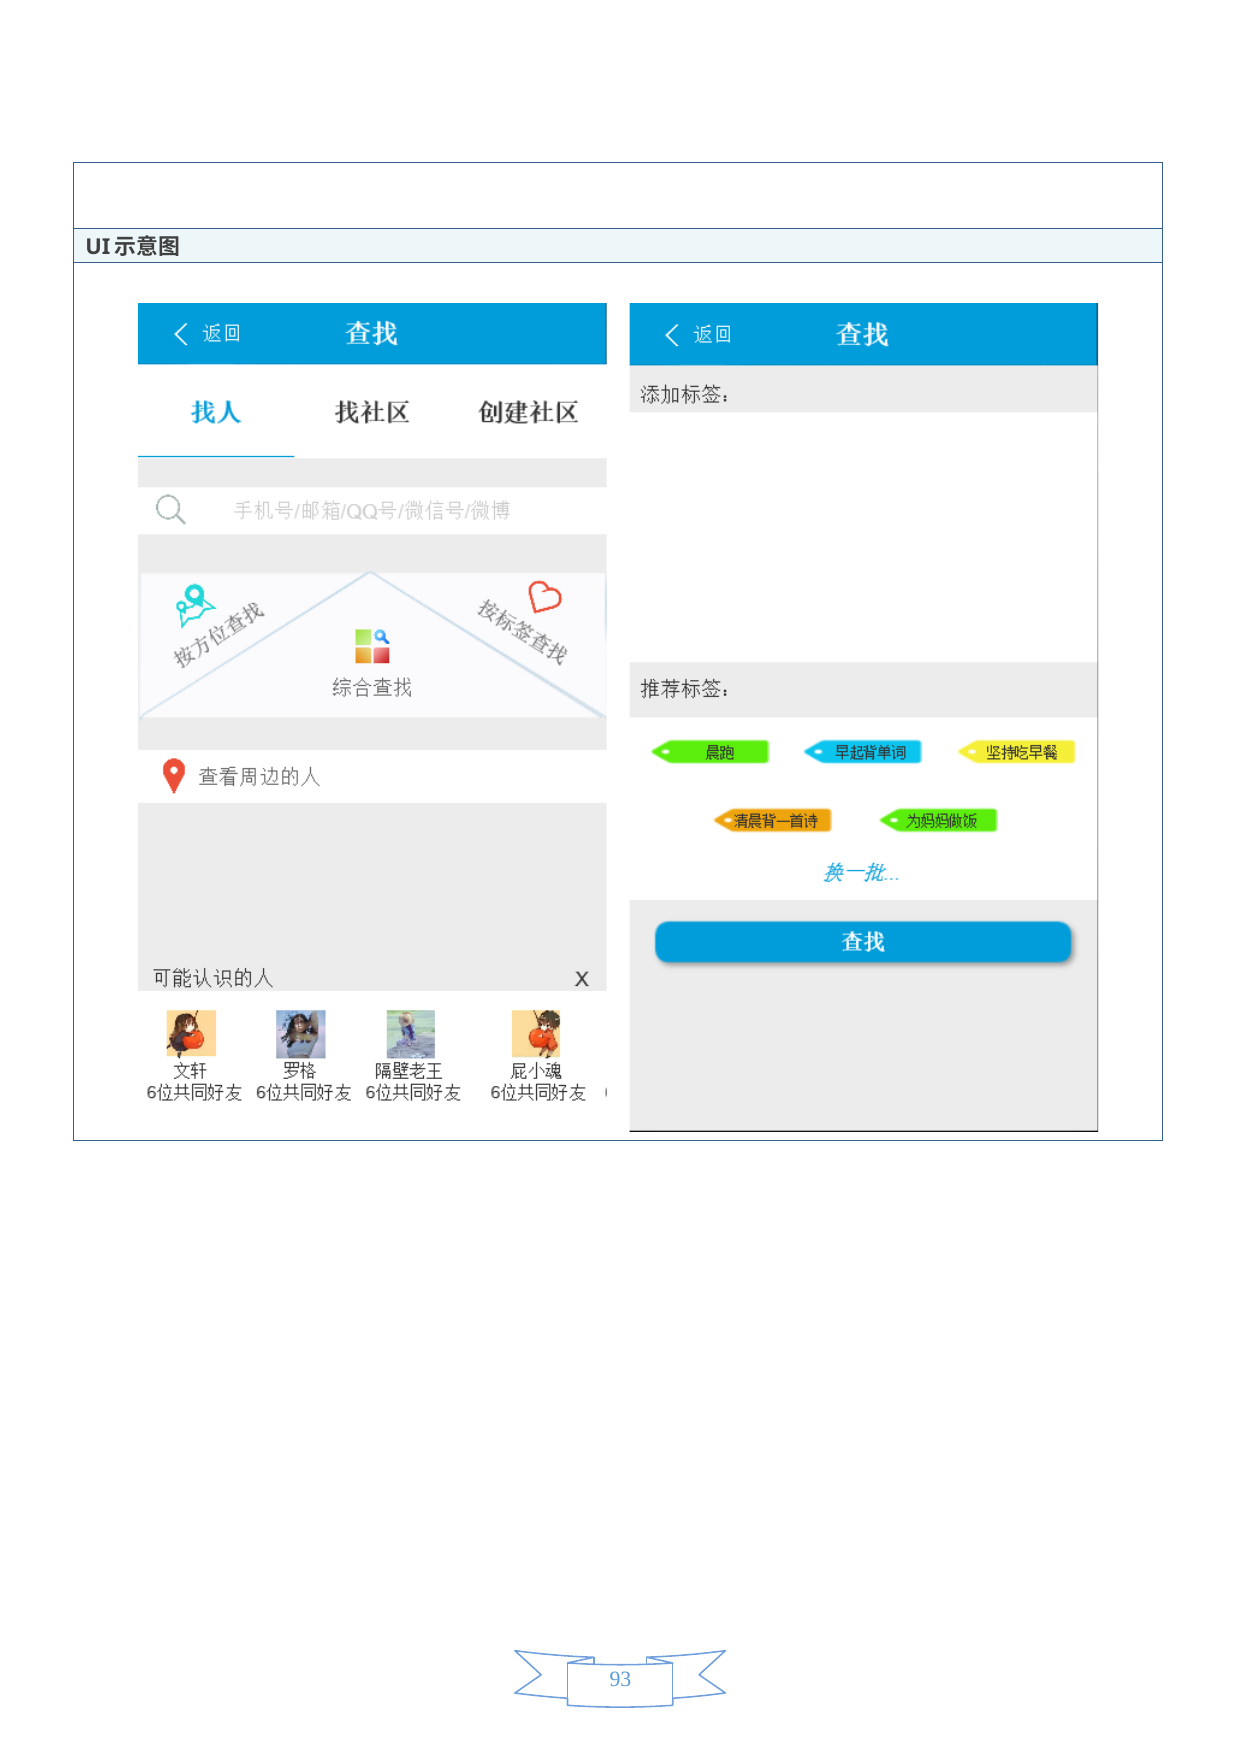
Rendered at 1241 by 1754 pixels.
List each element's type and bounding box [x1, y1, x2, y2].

picture [840, 323, 860, 344]
picture [864, 323, 887, 346]
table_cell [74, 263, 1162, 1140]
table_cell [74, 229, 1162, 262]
picture [629, 303, 1099, 1132]
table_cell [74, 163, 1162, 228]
picture [138, 365, 607, 1132]
picture [348, 322, 369, 343]
picture [373, 322, 396, 345]
